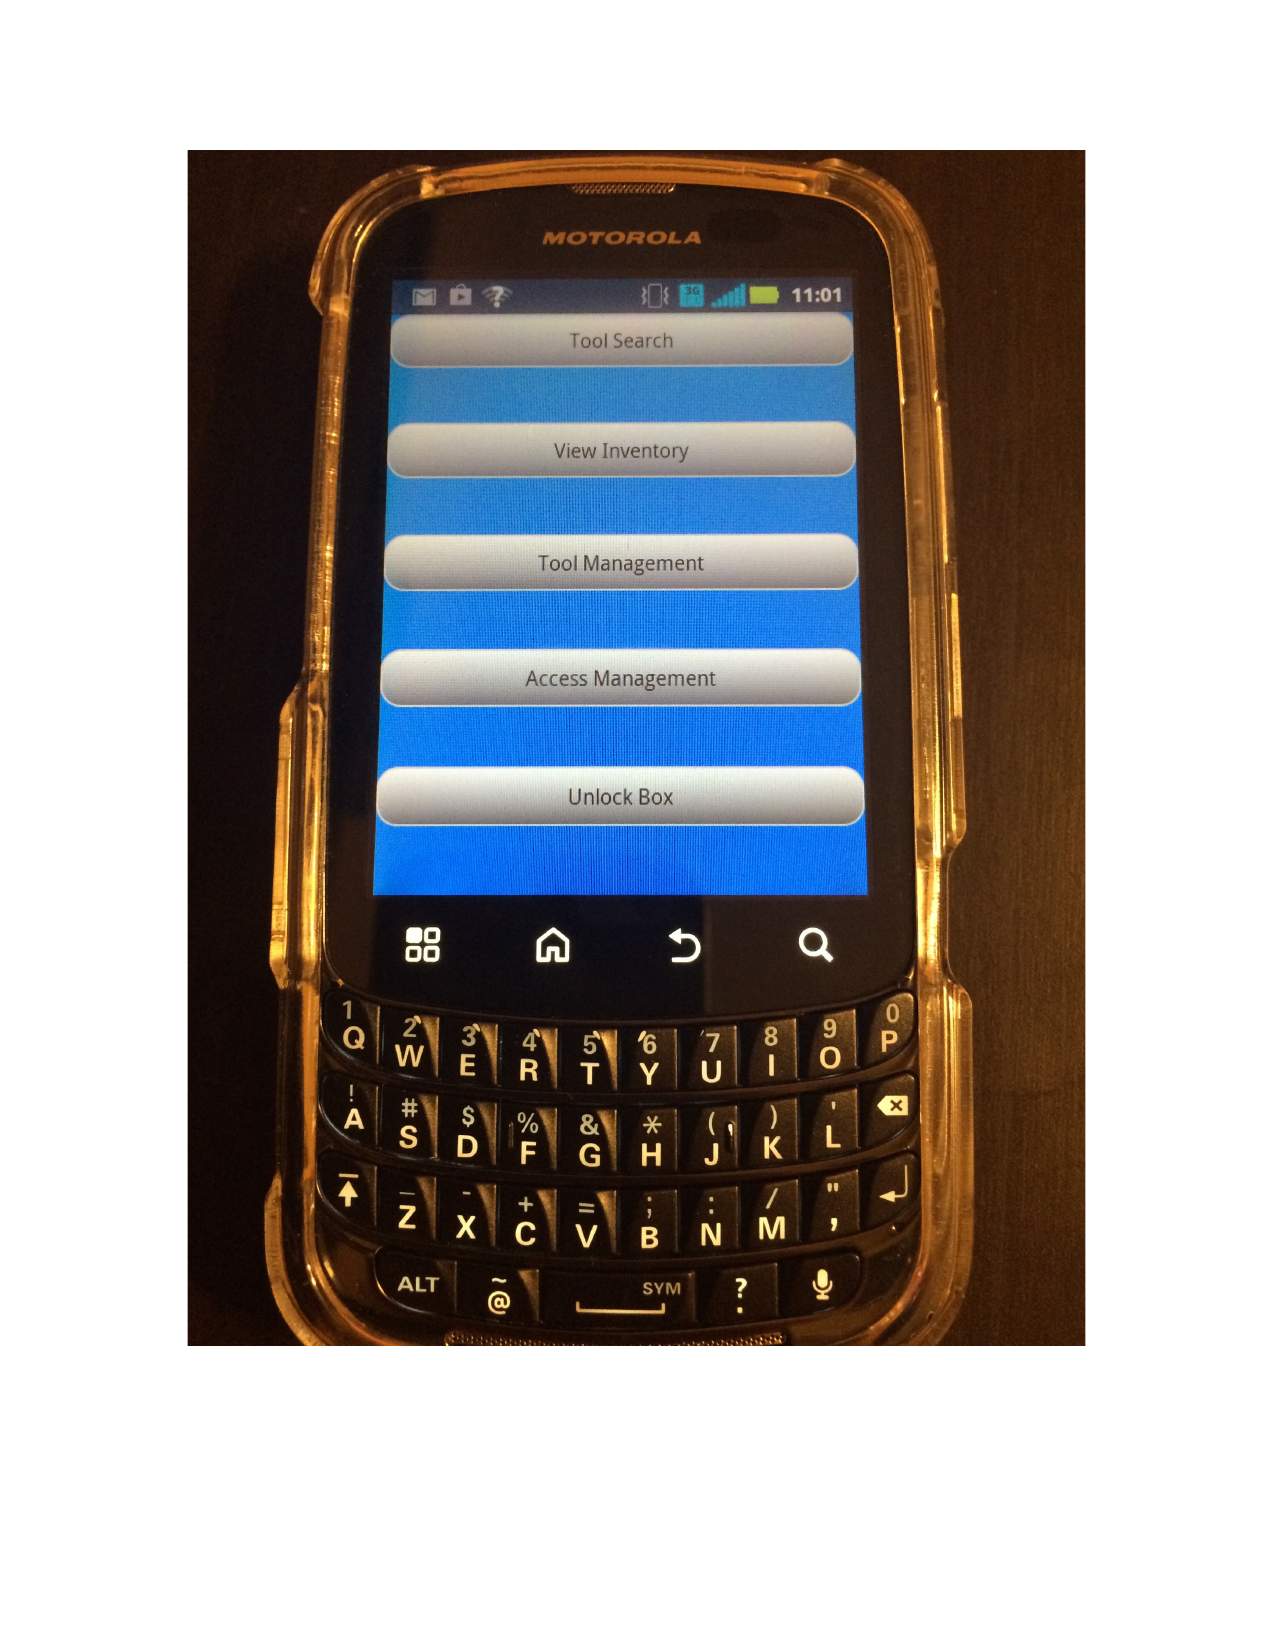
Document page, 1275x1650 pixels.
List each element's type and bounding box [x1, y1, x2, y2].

picture [187, 150, 1086, 1346]
